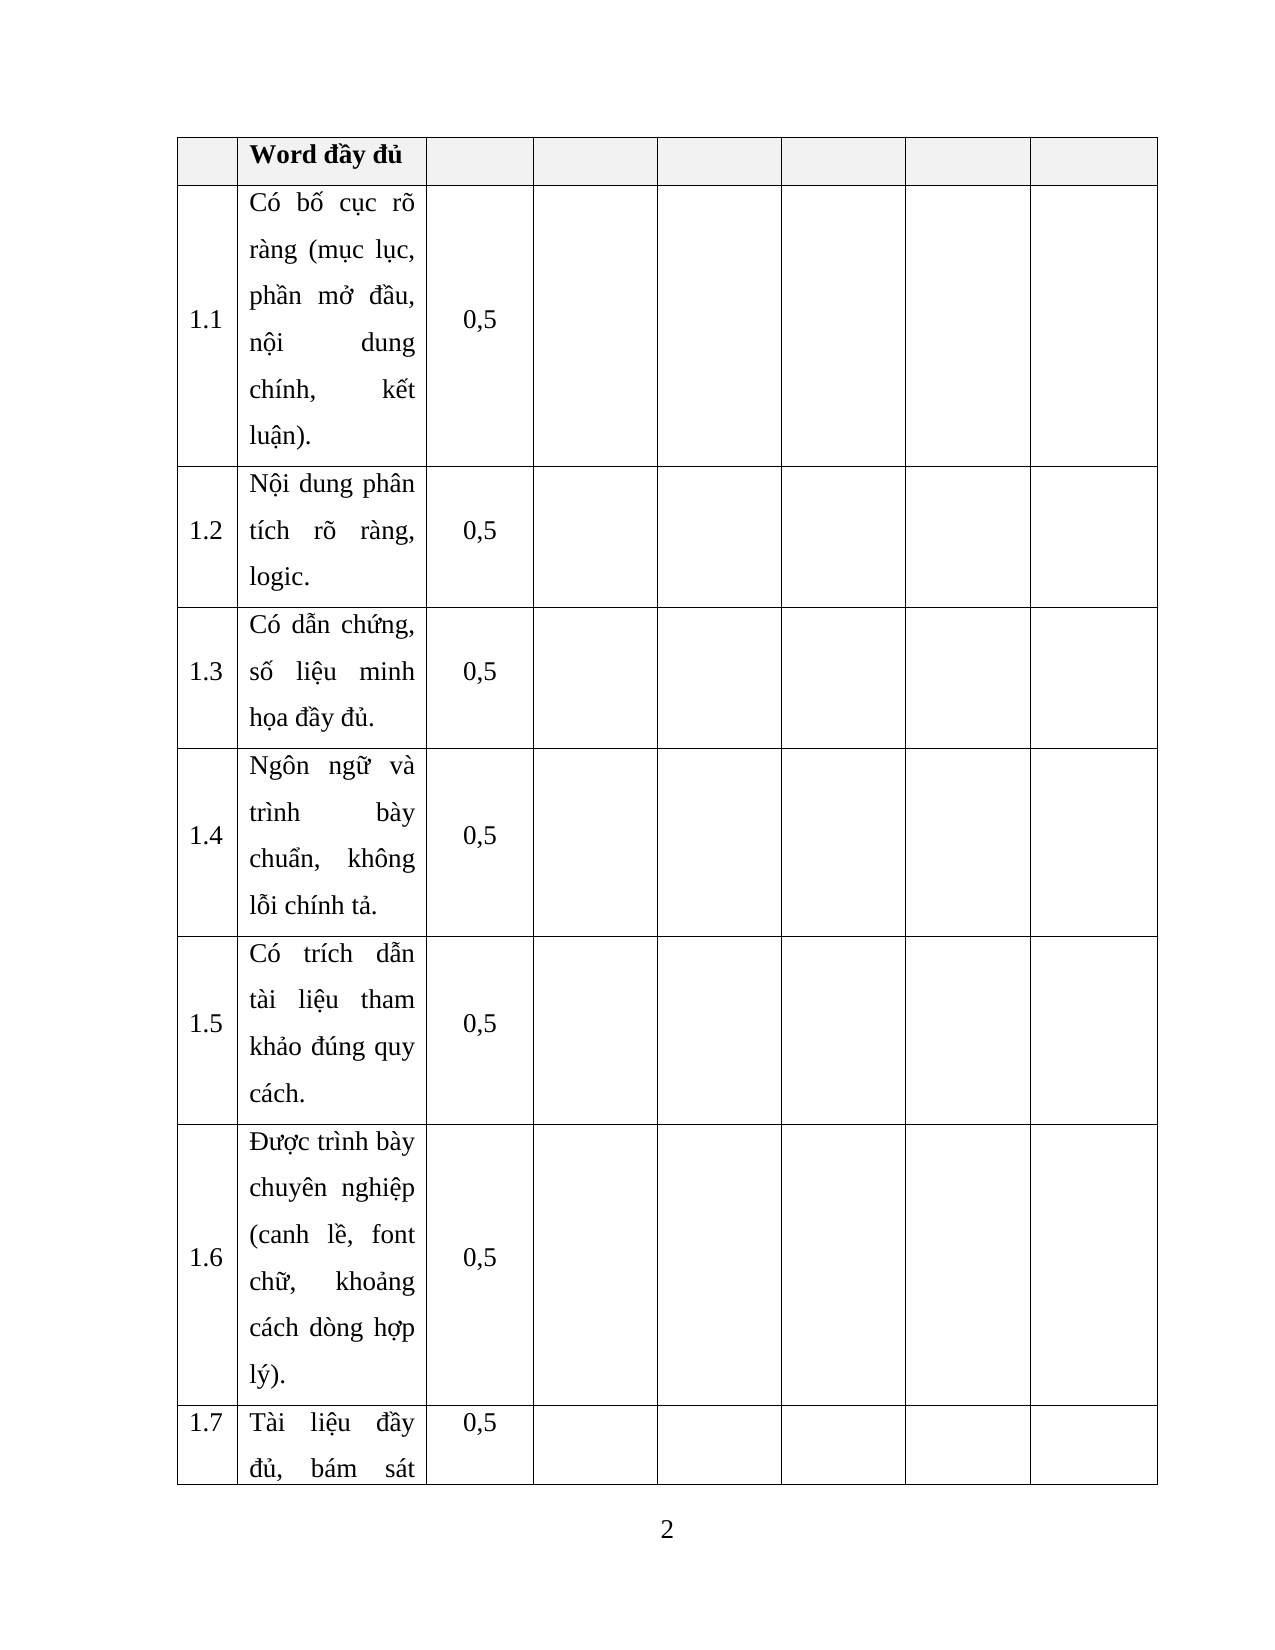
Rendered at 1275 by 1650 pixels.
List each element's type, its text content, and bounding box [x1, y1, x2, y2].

table_cell Nội dung phân tích rõ ràng, logic. [238, 467, 426, 607]
table_cell [782, 1406, 905, 1483]
table_cell [906, 186, 1030, 466]
table_cell 1.7 [178, 1406, 237, 1483]
table_cell [658, 138, 781, 185]
table_cell [658, 608, 781, 748]
table_cell 1.6 [178, 1125, 237, 1404]
table_cell [534, 608, 657, 748]
table_cell 3.5 [427, 138, 533, 185]
table_cell [1031, 749, 1157, 936]
table_cell [906, 608, 1030, 748]
table_cell 1.5 [178, 937, 237, 1123]
table_cell [534, 467, 657, 607]
table_cell [534, 937, 657, 1123]
table_cell [906, 937, 1030, 1123]
table_cell [534, 1125, 657, 1404]
table_cell Được trình bày chuyên nghiệp (canh lề, font chữ, khoảng cách dòng hợp lý). [238, 1125, 426, 1404]
table_cell [658, 467, 781, 607]
table_cell Có bố cục rõ ràng (mục lục, phần mở đầu, nội dung chính, kết luận). [238, 186, 426, 466]
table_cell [238, 138, 426, 185]
table_cell [1031, 937, 1157, 1123]
table_cell [782, 138, 905, 185]
table_cell [782, 749, 905, 936]
table_cell [658, 1406, 781, 1483]
table_cell 0,5 [427, 608, 533, 748]
table_cell 0,5 [427, 467, 533, 607]
table_cell Có dẫn chứng, số liệu minh họa đầy đủ. [238, 608, 426, 748]
table_cell [534, 749, 657, 936]
table_cell [658, 749, 781, 936]
table_cell [1031, 467, 1157, 607]
table_cell [782, 1125, 905, 1404]
table_cell 0,5 [427, 1125, 533, 1404]
table_cell 0,5 [427, 186, 533, 466]
table_cell [1031, 186, 1157, 466]
table_cell [1031, 608, 1157, 748]
table_cell [906, 1406, 1030, 1483]
table_cell [534, 138, 657, 185]
table_cell [782, 467, 905, 607]
table_cell Có trích dẫn tài liệu tham khảo đúng quy cách. [238, 937, 426, 1123]
table_cell [658, 937, 781, 1123]
table_cell [782, 186, 905, 466]
table_cell 0,5 [427, 1406, 533, 1483]
table_cell [658, 186, 781, 466]
table_cell [906, 1125, 1030, 1404]
table_cell [1031, 138, 1157, 185]
table_cell 1.4 [178, 749, 237, 936]
table_cell 1.3 [178, 608, 237, 748]
table_cell [658, 1125, 781, 1404]
table_cell [782, 937, 905, 1123]
table_cell [906, 138, 1030, 185]
table_cell 1.2 [178, 467, 237, 607]
table_cell [906, 467, 1030, 607]
table_cell 0,5 [427, 937, 533, 1123]
table_cell [1031, 1125, 1157, 1404]
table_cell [238, 1406, 426, 1483]
table_cell 1 [178, 138, 237, 185]
table_cell [906, 749, 1030, 936]
table_cell [534, 186, 657, 466]
table_cell [1031, 1406, 1157, 1483]
table_cell [782, 608, 905, 748]
table_cell Ngôn ngữ và trình bày chuẩn, không lỗi chính tả. [238, 749, 426, 936]
table_cell 0,5 [427, 749, 533, 936]
table_cell 1.1 [178, 186, 237, 466]
table_cell [534, 1406, 657, 1483]
